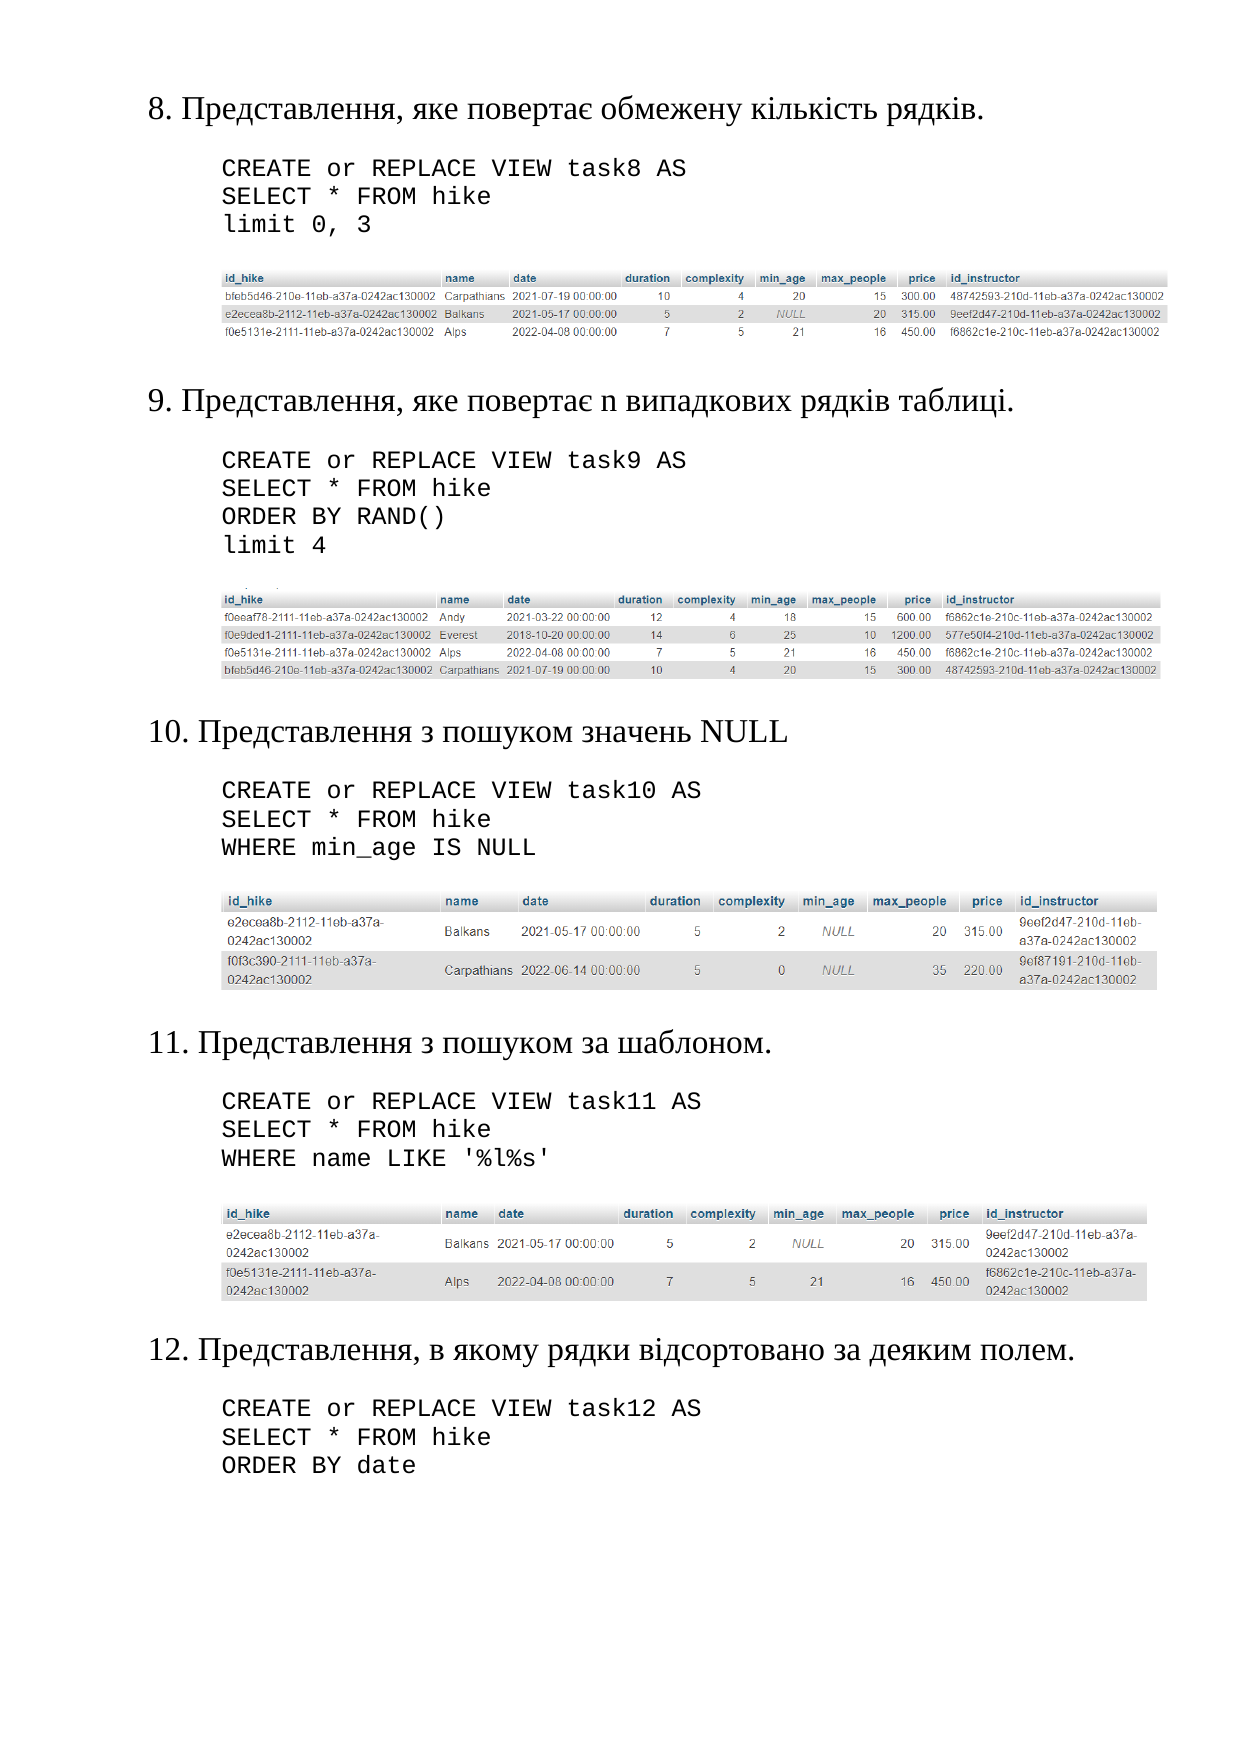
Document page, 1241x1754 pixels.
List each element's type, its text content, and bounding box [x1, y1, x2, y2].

text SELECT * FROM hike [148, 476, 1152, 504]
text CREATE or REPLACE VIEW task9 AS [148, 447, 1152, 476]
text CREATE or REPLACE VIEW task11 AS [148, 1089, 1152, 1117]
text CREATE or REPLACE VIEW task10 AS [148, 778, 1152, 806]
text ORDER BY RAND() [148, 504, 1152, 532]
text 11. Представлення з пошуком за шаблоном. [148, 1022, 1152, 1060]
text SELECT * FROM hike [148, 1117, 1152, 1145]
picture [221, 891, 1157, 994]
text SELECT * FROM hike [148, 183, 1152, 212]
text limit 4 [148, 532, 1152, 561]
picture [221, 268, 1171, 343]
picture [221, 588, 1164, 683]
text 9. Представлення, яке повертає n випадкових рядків таблиці. [148, 381, 1152, 419]
text WHERE min_age IS NULL [148, 834, 1152, 863]
text limit 0, 3 [148, 212, 1152, 240]
text 8. Представлення, яке повертає обмежену кількість рядків. [148, 88, 1152, 127]
text CREATE or REPLACE VIEW task12 AS [148, 1396, 1152, 1424]
text CREATE or REPLACE VIEW task8 AS [148, 155, 1152, 183]
text ORDER BY date [148, 1452, 1152, 1481]
text SELECT * FROM hike [148, 806, 1152, 834]
picture [221, 1202, 1149, 1301]
text 12. Представлення, в якому рядки відсортовано за деяким полем. [148, 1329, 1152, 1367]
text 10. Представлення з пошуком значень NULL [148, 711, 1152, 749]
text SELECT * FROM hike [148, 1424, 1152, 1452]
text WHERE name LIKE '%l%s' [148, 1145, 1152, 1174]
